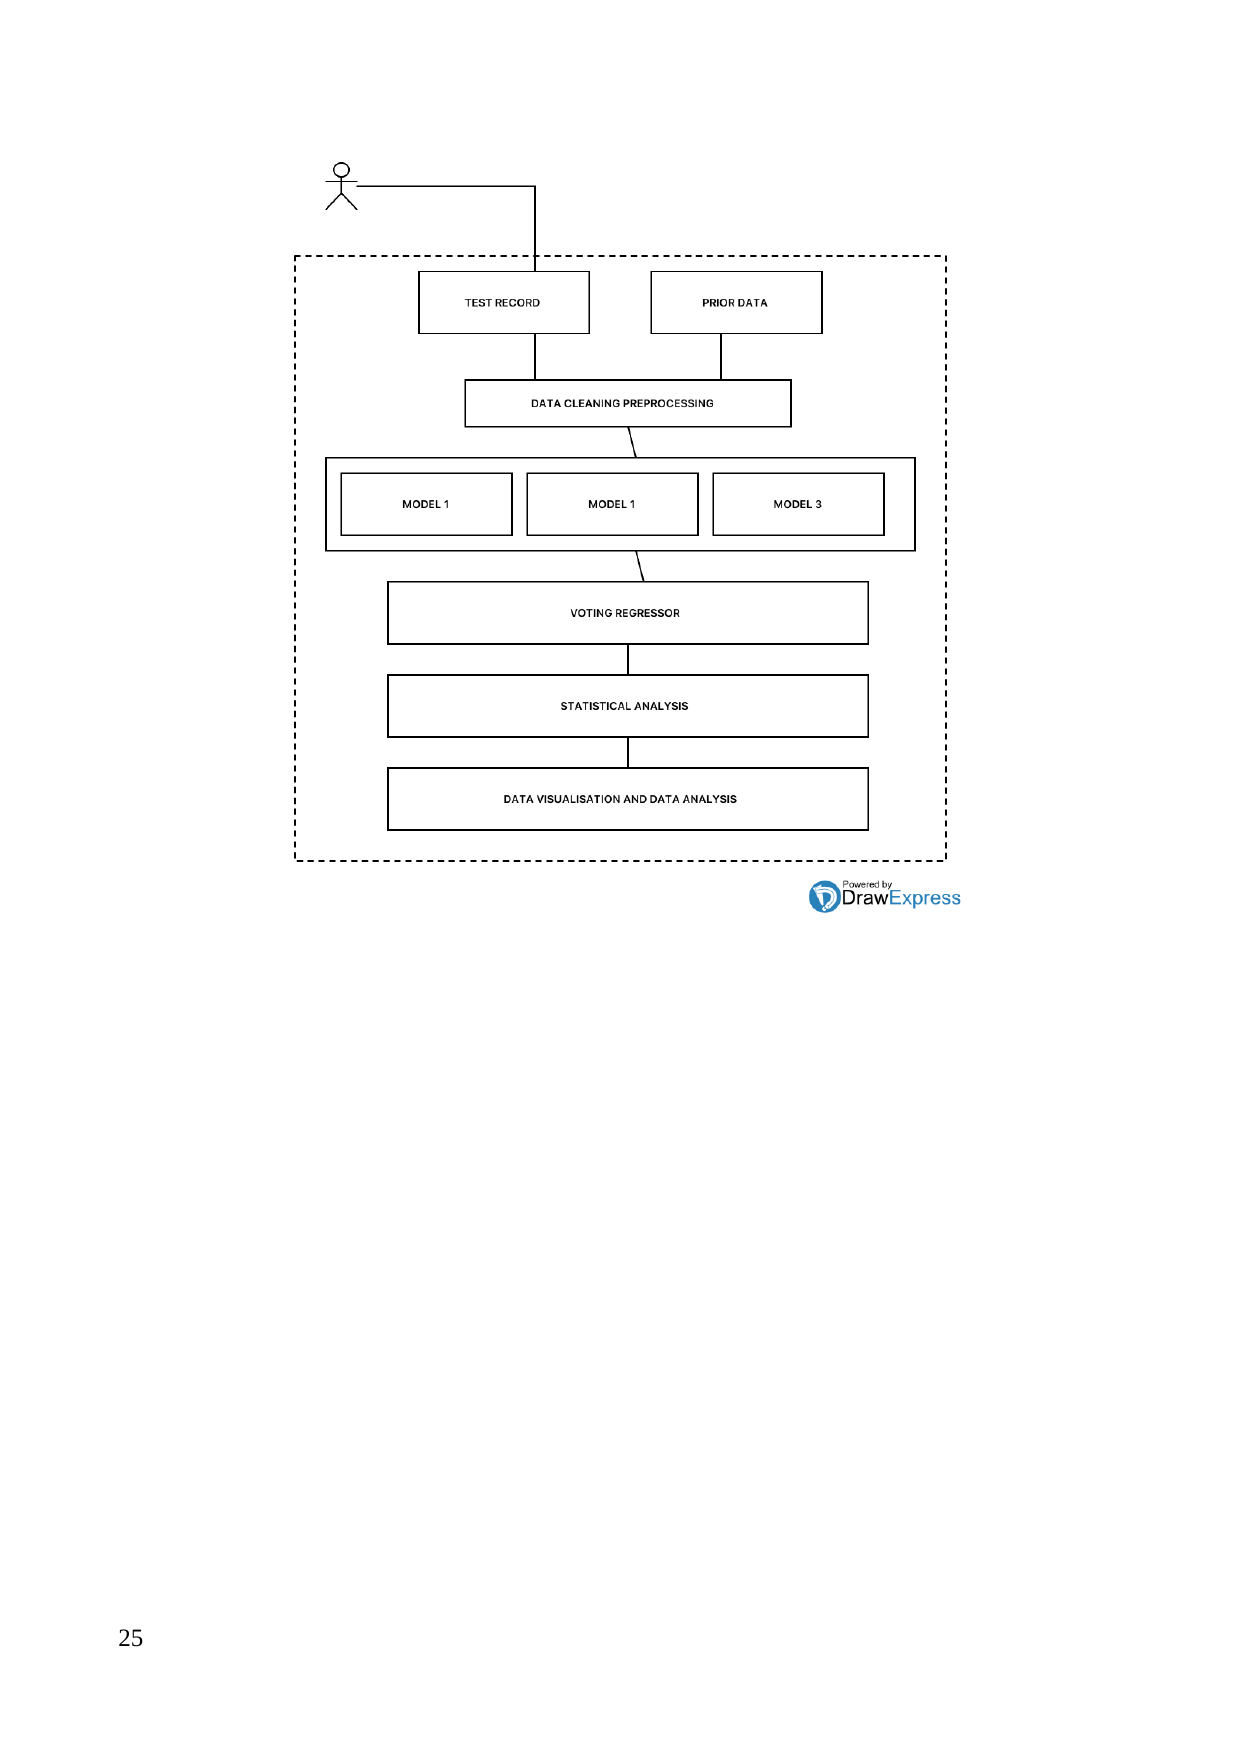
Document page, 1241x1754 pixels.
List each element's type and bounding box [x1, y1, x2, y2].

picture [279, 147, 961, 915]
